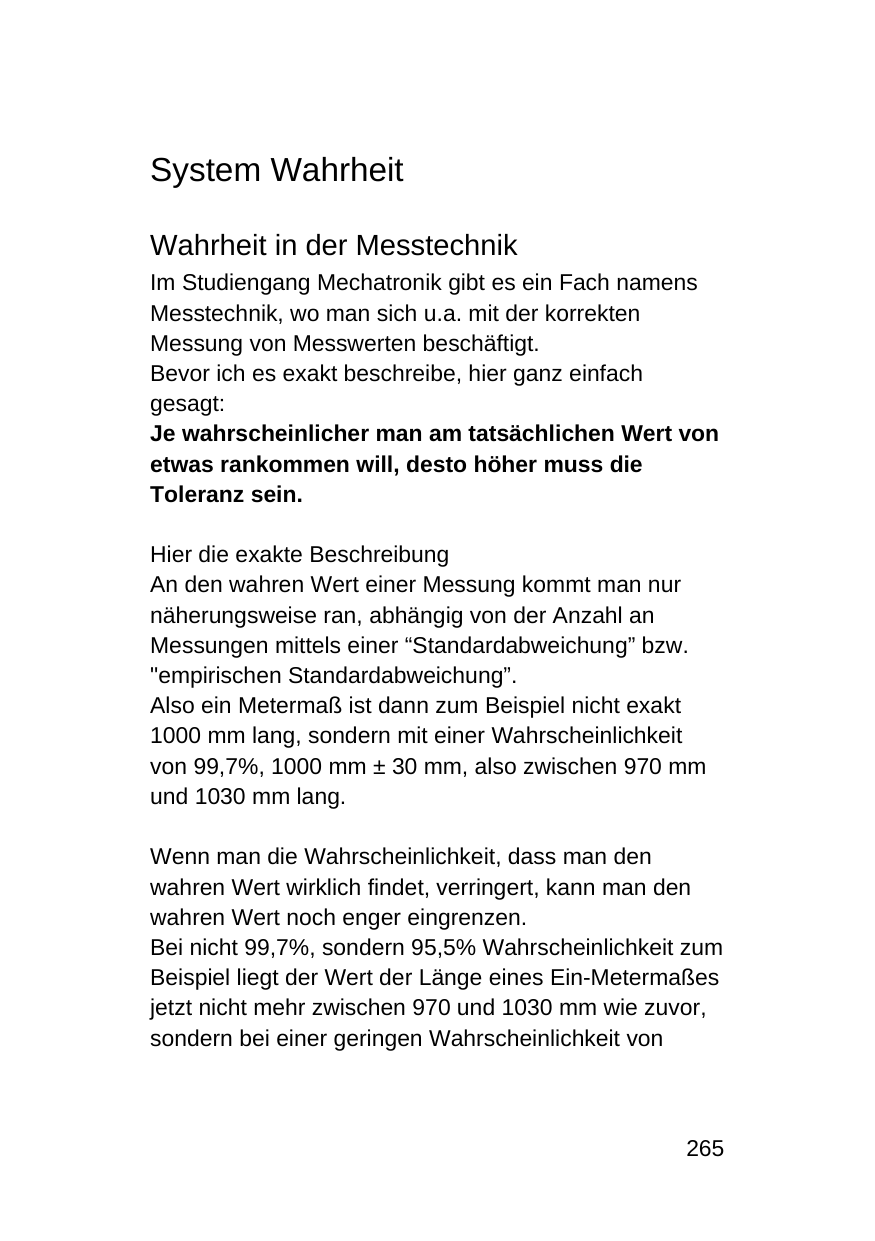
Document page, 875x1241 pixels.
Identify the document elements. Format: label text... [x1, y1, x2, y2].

subtitle System Wahrheit [150, 150, 724, 188]
text Also ein Metermaß ist dann zum Beispiel nicht exakt 1000 mm lang, sondern mit einer Wahrscheinlichkeit von 99,7%, 1000 mm ± 30 mm, also zwischen 970 mm und 1030 mm lang. [150, 692, 724, 809]
text Wenn man die Wahrscheinlichkeit, dass man den wahren Wert wirklich findet, verringert, kann man den wahren Wert noch enger eingrenzen. [150, 843, 724, 930]
text Im Studiengang Mechatronik gibt es ein Fach namens Messtechnik, wo man sich u.a. mit der korrekten Messung von Messwerten beschäftigt. [150, 269, 724, 356]
text Bevor ich es exakt beschreibe, hier ganz einfach gesagt: [150, 360, 724, 417]
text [150, 934, 724, 1051]
text Je wahrscheinlicher man am tatsächlichen Wert von etwas rankommen will, desto höher muss die Toleranz sein. [150, 420, 724, 507]
text Hier die exakte Beschreibung [150, 541, 724, 568]
subtitle Wahrheit in der Messtechnik [150, 227, 724, 261]
text An den wahren Wert einer Messung kommt man nur näherungsweise ran, abhängig von der Anzahl an Messungen mittels einer “Standardabweichung” bzw. "empirischen Standardabweichung”. [150, 571, 724, 688]
